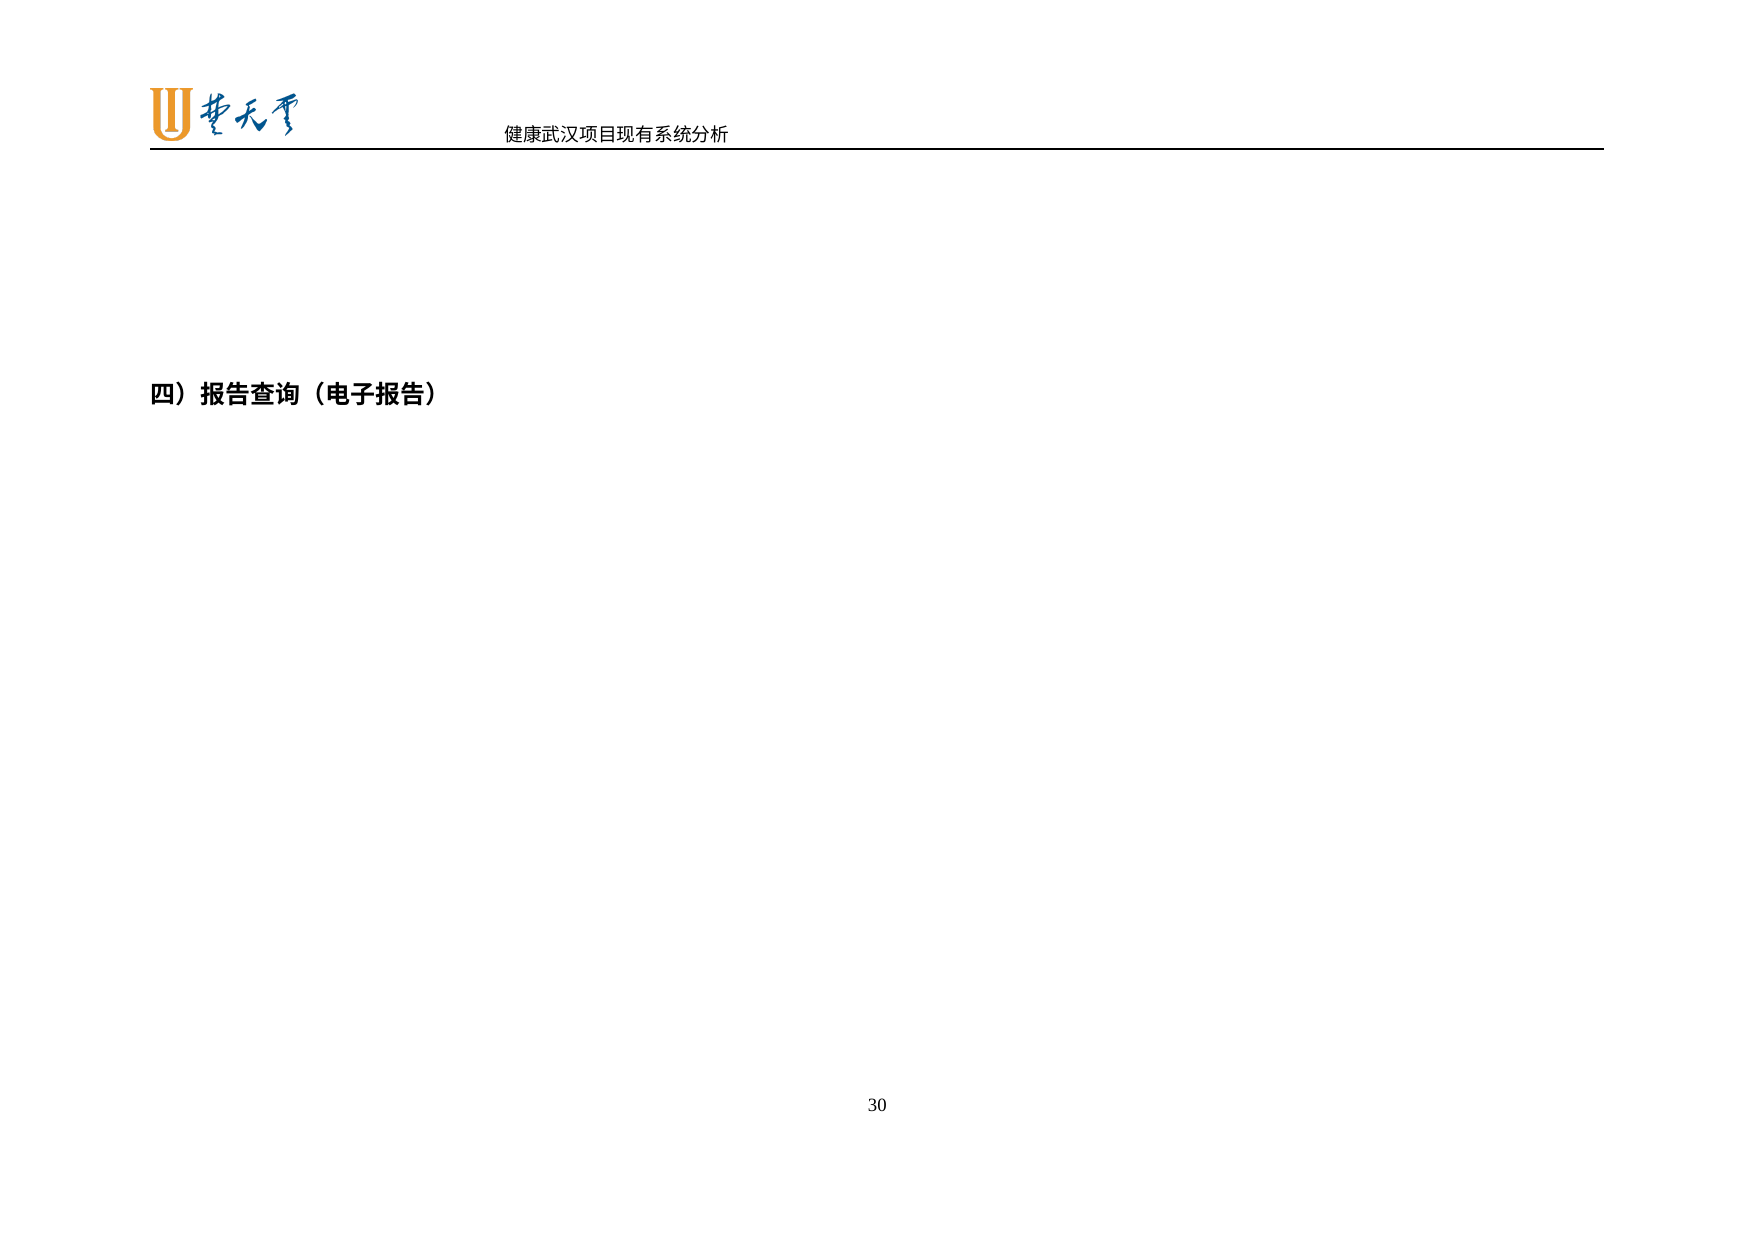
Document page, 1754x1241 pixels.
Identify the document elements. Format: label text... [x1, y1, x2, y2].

picture [150, 88, 298, 141]
text 四）报告查询（电子报告） [150, 360, 1604, 425]
